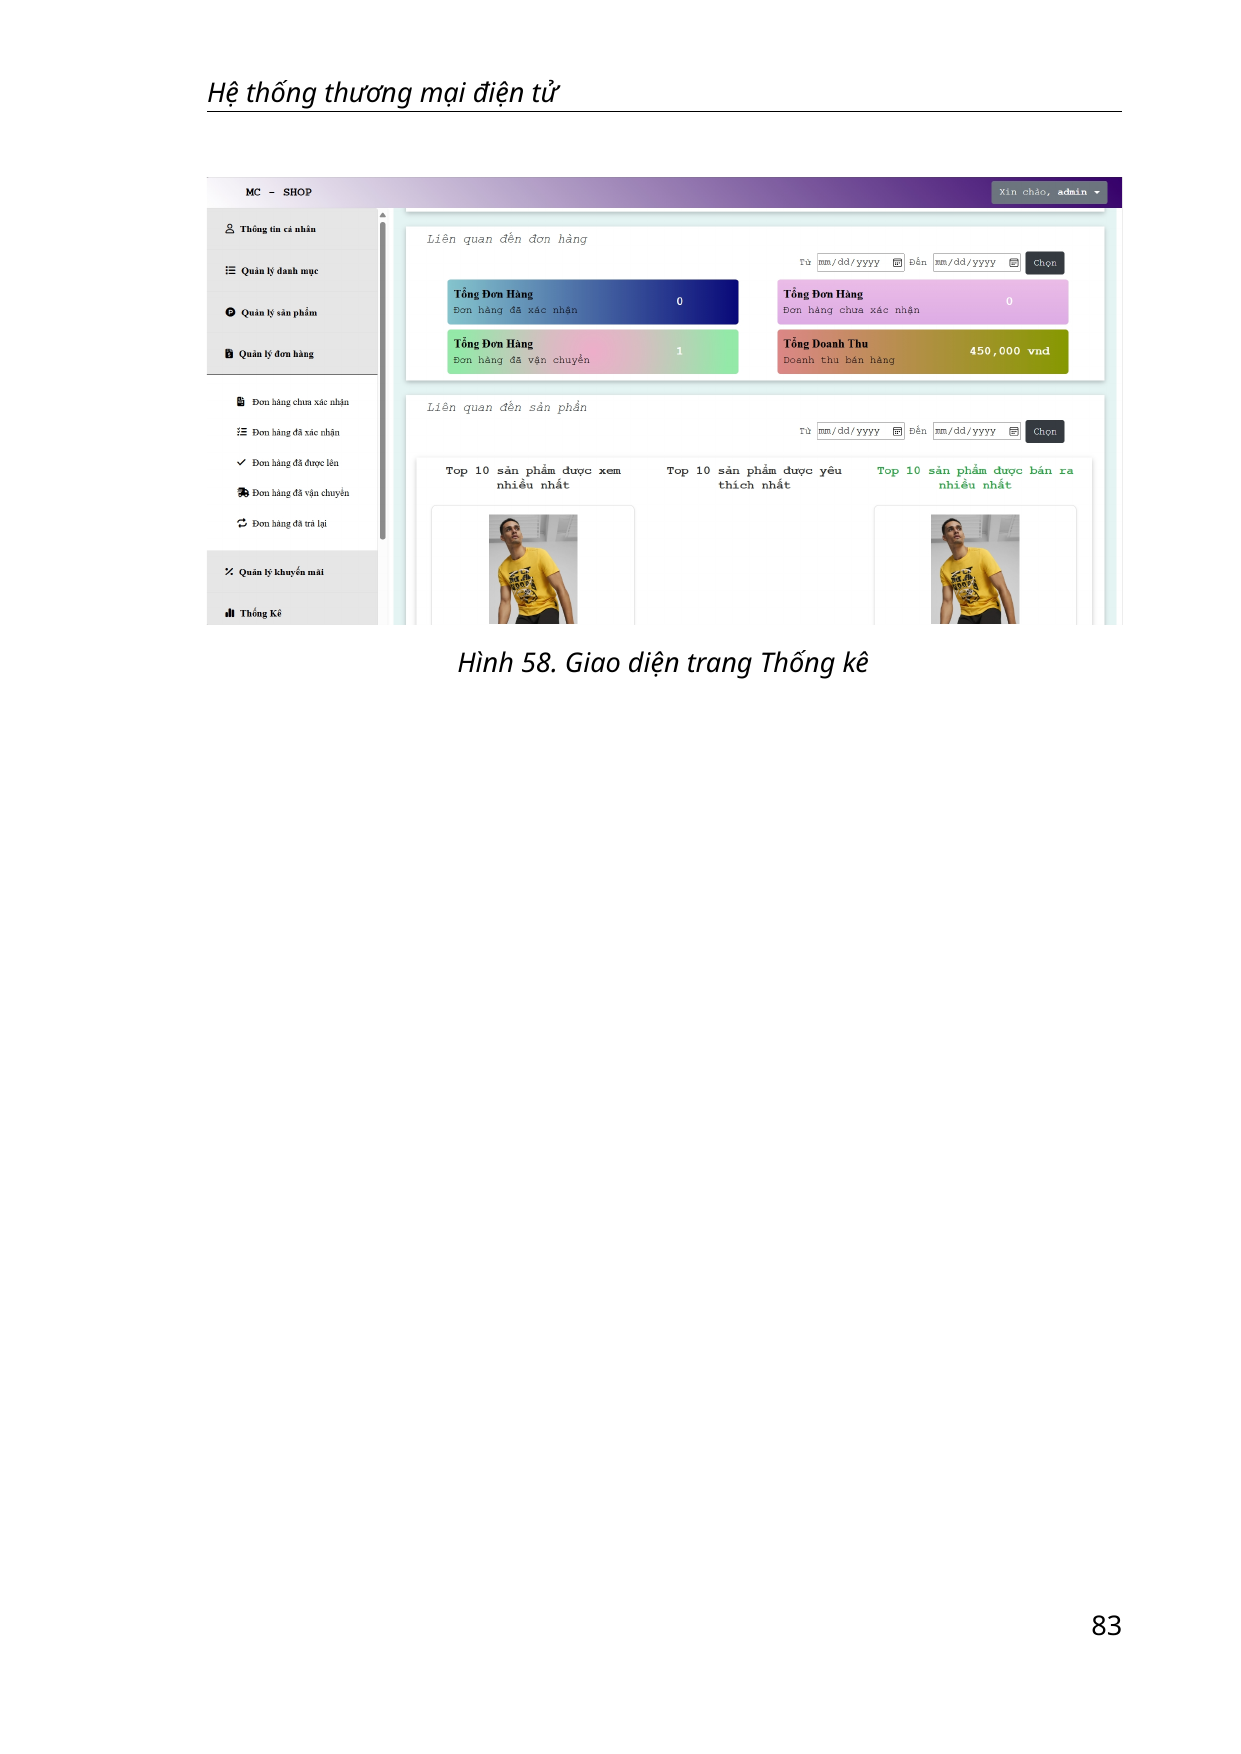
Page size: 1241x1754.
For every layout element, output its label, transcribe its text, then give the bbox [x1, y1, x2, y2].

text Hình 58. Giao diện trang Thống kê [207, 644, 1122, 681]
picture [206, 177, 1123, 625]
